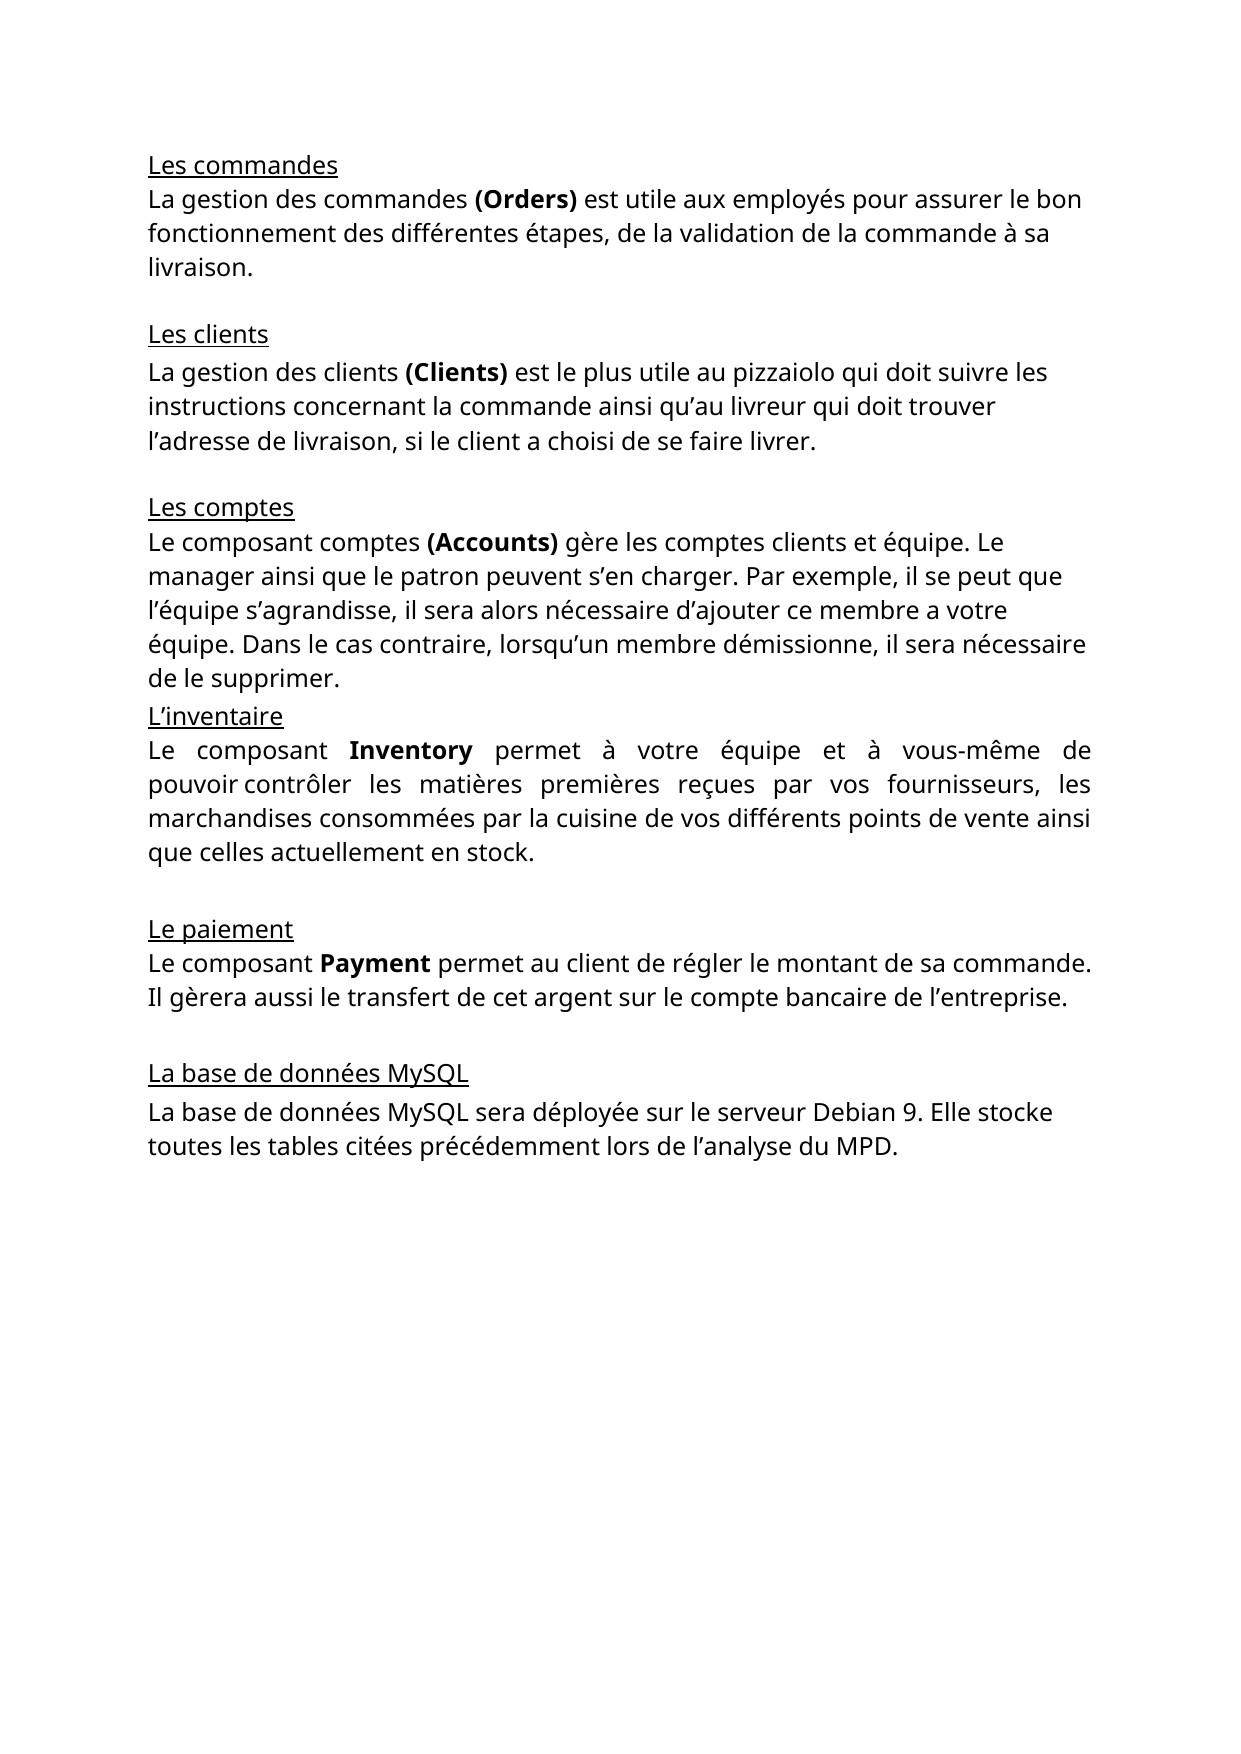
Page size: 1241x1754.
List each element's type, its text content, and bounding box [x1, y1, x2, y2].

text Le composant comptes (Accounts) gère les comptes clients et équipe. Le manager ainsi que le patron peuvent s’en charger. Par exemple, il se peut que l’équipe s’agrandisse, il sera alors nécessaire d’ajouter ce membre a votre équipe. Dans le cas contraire, lorsqu’un membre démissionne, il sera nécessaire de le supprimer. [148, 524, 1093, 694]
subtitle Les commandes [148, 148, 1093, 182]
text Le composant Inventory permet à votre équipe et à vous-même de pouvoir contrôler les matières premières reçues par vos fournisseurs, les marchandises consommées par la cuisine de vos différents points de vente ainsi que celles actuellement en stock. [148, 733, 1093, 869]
subtitle L’inventaire [148, 699, 1093, 733]
subtitle Le paiement [148, 911, 1093, 945]
text Le composant Payment permet au client de régler le montant de sa commande. Il gèrera aussi le transfert de cet argent sur le compte bancaire de l’entreprise. [148, 945, 1093, 1013]
subtitle La base de données MySQL [148, 1056, 1093, 1090]
subtitle La gestion des clients (Clients) est le plus utile au pizzaiolo qui doit suivre les instructions concernant la commande ainsi qu’au livreur qui doit trouver l’adresse de livraison, si le client a choisi de se faire livrer. [148, 355, 1093, 457]
subtitle La base de données MySQL sera déployée sur le serveur Debian 9. Elle stocke toutes les tables citées précédemment lors de l’analyse du MPD. [148, 1094, 1093, 1162]
subtitle Les clients [148, 317, 1093, 351]
text La gestion des commandes (Orders) est utile aux employés pour assurer le bon fonctionnement des différentes étapes, de la validation de la commande à sa livraison. [148, 182, 1093, 284]
subtitle Les comptes [148, 490, 1093, 524]
